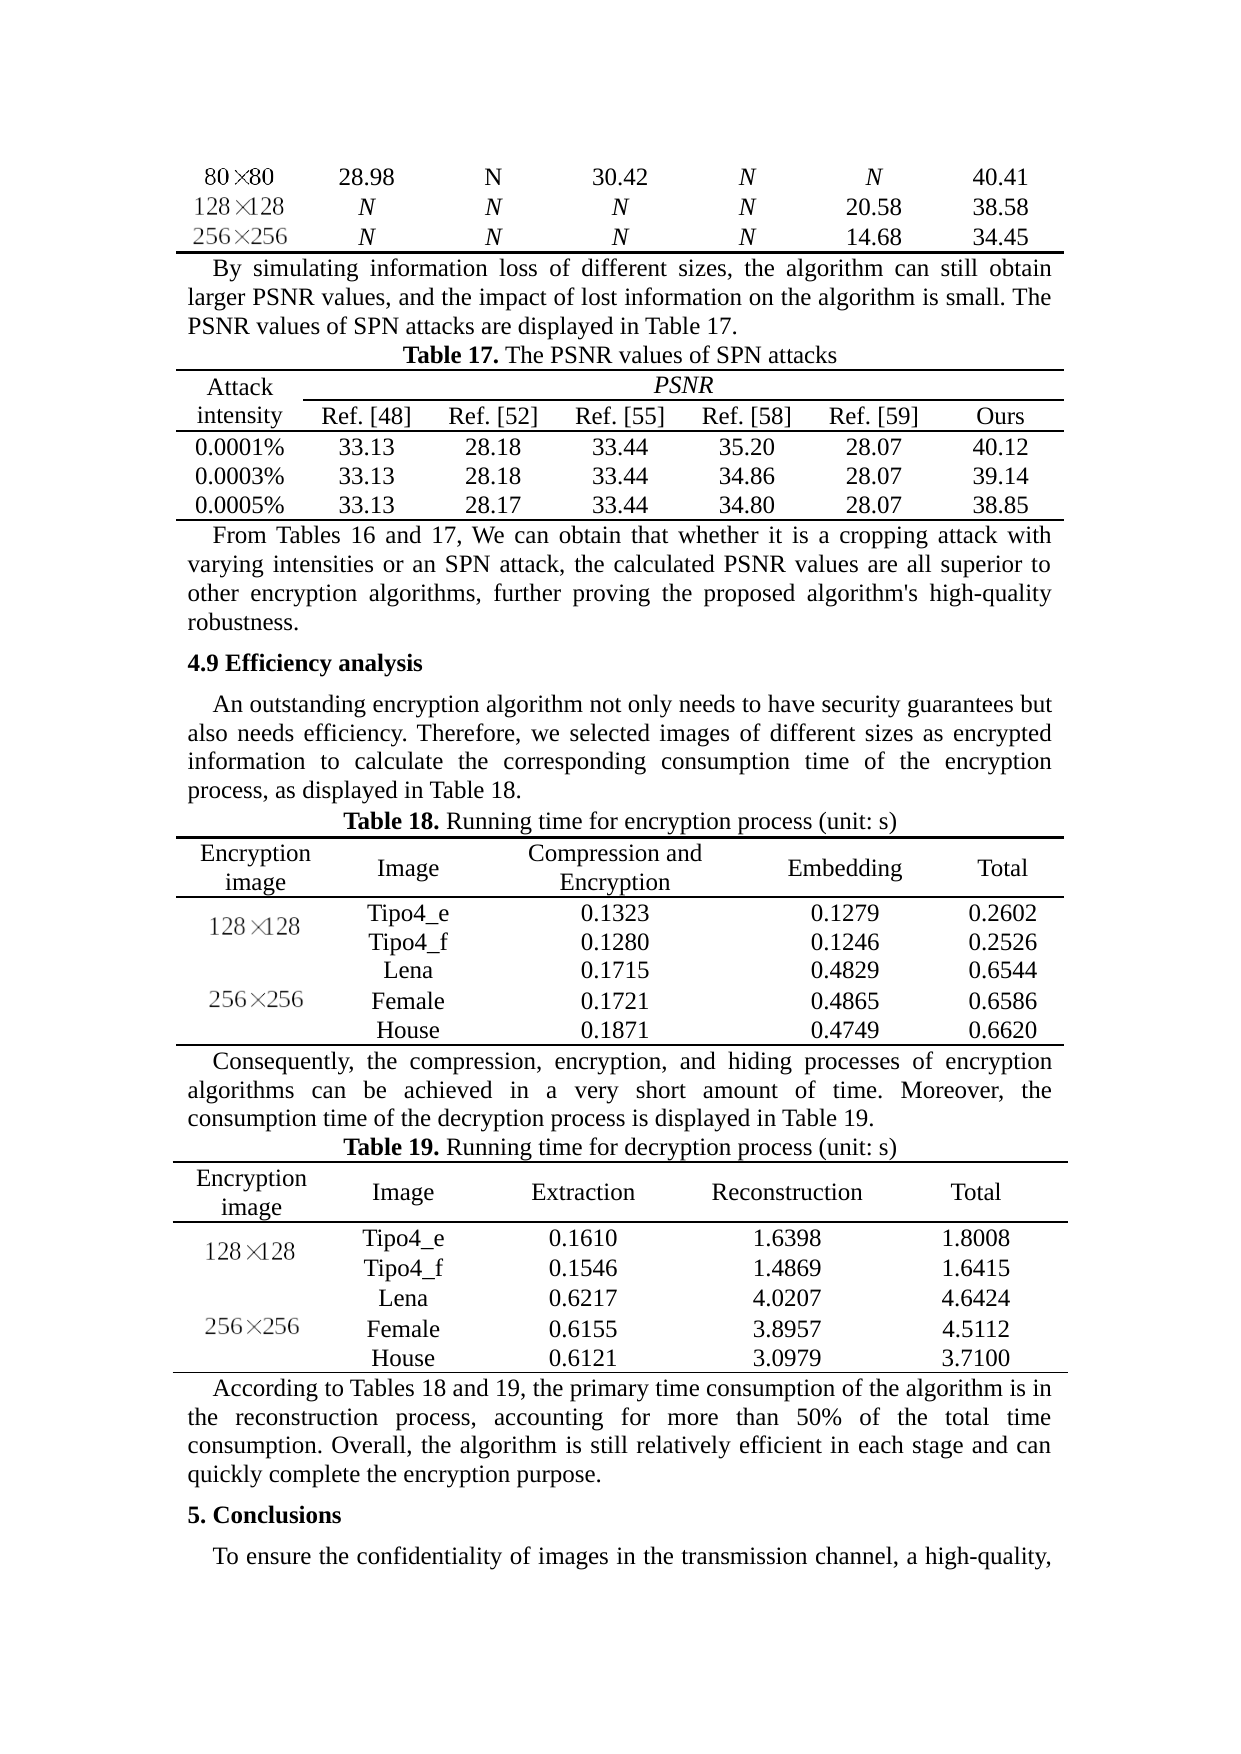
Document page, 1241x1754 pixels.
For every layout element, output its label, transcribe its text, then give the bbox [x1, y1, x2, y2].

text Consequently, the compression, encryption, and hiding processes of encryption algorithms can be achieved in a very short amount of time. Moreover, the consumption time of the decryption process is displayed in Table 19. [187, 1046, 1053, 1132]
table_cell 28.98 [303, 162, 430, 192]
text According to Tables 18 and 19, the primary time consumption of the algorithm is in the reconstruction process, accounting for more than 50% of the total time consumption. Overall, the algorithm is still relatively efficient in each stage and can quickly complete the encryption purpose. [187, 1373, 1053, 1488]
table_cell 0.4749 [749, 1015, 941, 1044]
table_cell 0.1721 [481, 984, 748, 1015]
table_cell N [810, 162, 937, 192]
table_cell Ref. [58] [683, 401, 810, 430]
table_cell 33.13 [303, 432, 430, 461]
table_cell House [335, 1015, 481, 1044]
table_cell [176, 956, 334, 1044]
table_cell 0.6620 [941, 1015, 1064, 1044]
table_cell N [430, 222, 556, 251]
table_header Encryption image [173, 1163, 330, 1221]
table_cell 33.13 [303, 490, 430, 518]
table_cell 4.5112 [884, 1314, 1068, 1343]
table_cell Lena [330, 1281, 476, 1313]
table_cell 0.1610 [476, 1223, 690, 1253]
table_cell Ref. [55] [556, 401, 683, 430]
table_cell 0.0001% [176, 432, 303, 461]
table_cell 33.44 [556, 490, 683, 518]
table_cell 39.14 [937, 461, 1064, 490]
table_cell 0.1715 [481, 956, 748, 984]
table_cell Ref. [52] [430, 401, 556, 430]
table_cell 1.4869 [690, 1253, 884, 1281]
table_cell [173, 1223, 330, 1281]
table_cell 0.6586 [941, 984, 1064, 1015]
table_cell N [556, 192, 683, 222]
table_cell 1.6415 [884, 1253, 1068, 1281]
table_cell 40.41 [937, 162, 1064, 192]
table_cell 1.8008 [884, 1223, 1068, 1253]
table_header Image [330, 1163, 476, 1221]
table_header PSNR [303, 371, 1064, 399]
table_cell 28.18 [430, 432, 556, 461]
table_cell 33.13 [303, 461, 430, 490]
table_cell 38.85 [937, 490, 1064, 518]
table_cell [173, 1281, 330, 1372]
table_cell 4.6424 [884, 1281, 1068, 1313]
text By simulating information loss of different sizes, the algorithm can still obtain larger PSNR values, and the impact of lost information on the algorithm is small. The PSNR values of SPN attacks are displayed in Table 17. [187, 254, 1053, 340]
table_cell 33.44 [556, 432, 683, 461]
table_cell Lena [335, 956, 481, 984]
table_cell 0.1323 [481, 898, 748, 927]
table_cell 28.17 [430, 490, 556, 518]
table_cell 0.1246 [749, 927, 941, 956]
table_cell N [430, 162, 556, 192]
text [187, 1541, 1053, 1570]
table_cell [176, 898, 334, 956]
table_cell N [683, 222, 810, 251]
table_cell Ours [937, 401, 1064, 430]
table_cell 34.86 [683, 461, 810, 490]
table_cell Ref. [59] [810, 401, 937, 430]
table_cell 0.6217 [476, 1281, 690, 1313]
table_cell 20.58 [810, 192, 937, 222]
table_cell N [556, 222, 683, 251]
table_cell N [303, 192, 430, 222]
table_header Total [941, 839, 1064, 896]
table_cell 4.0207 [690, 1281, 884, 1313]
table_cell 0.6155 [476, 1314, 690, 1343]
table_cell 33.44 [556, 461, 683, 490]
table_cell 0.6544 [941, 956, 1064, 984]
table_cell Tipo4_f [335, 927, 481, 956]
text From Tables 16 and 17, We can obtain that whether it is a cropping attack with varying intensities or an SPN attack, the calculated PSNR values are all superior to other encryption algorithms, further proving the proposed algorithm's high-quality robustness. [187, 521, 1053, 636]
table_cell Tipo4_e [335, 898, 481, 927]
table_cell Ref. [48] [303, 401, 430, 430]
table_cell 0.1546 [476, 1253, 690, 1281]
table_cell 3.8957 [690, 1314, 884, 1343]
table_cell 34.80 [683, 490, 810, 518]
table_cell 3.7100 [884, 1343, 1068, 1372]
table_cell 28.07 [810, 490, 937, 518]
table_cell Female [330, 1314, 476, 1343]
text Table 18. Running time for encryption process (unit: s) [187, 804, 1053, 836]
table_cell 35.20 [683, 432, 810, 461]
table_cell 38.58 [937, 192, 1064, 222]
table_cell 3.0979 [690, 1343, 884, 1372]
text Table 19. Running time for decryption process (unit: s) [187, 1132, 1053, 1161]
table_cell 40.12 [937, 432, 1064, 461]
table_cell 0.0003% [176, 461, 303, 490]
table_header Compression and Encryption [481, 839, 748, 896]
table_header Image [335, 839, 481, 896]
table_cell 34.45 [937, 222, 1064, 251]
table_header Total [884, 1163, 1068, 1221]
table_cell N [303, 222, 430, 251]
table_header Embedding [749, 839, 941, 896]
table_cell 0.2602 [941, 898, 1064, 927]
table_cell 30.42 [556, 162, 683, 192]
table_cell N [683, 192, 810, 222]
table_header Extraction [476, 1163, 690, 1221]
table_cell 28.07 [810, 432, 937, 461]
table_cell [176, 192, 303, 222]
table_cell [176, 222, 303, 251]
table_cell [176, 162, 303, 192]
subtitle 5. Conclusions [187, 1498, 1053, 1531]
table_cell 0.2526 [941, 927, 1064, 956]
table_cell N [683, 162, 810, 192]
text Table 17. The PSNR values of SPN attacks [187, 340, 1053, 368]
table_cell 28.07 [810, 461, 937, 490]
table_cell 0.4865 [749, 984, 941, 1015]
text An outstanding encryption algorithm not only needs to have security guarantees but also needs efficiency. Therefore, we selected images of different sizes as encrypted information to calculate the corresponding consumption time of the encryption process, as displayed in Table 18. [187, 689, 1053, 804]
table_header Attack intensity [176, 371, 303, 430]
table_cell 14.68 [810, 222, 937, 251]
table_cell 0.1280 [481, 927, 748, 956]
table_cell 0.0005% [176, 490, 303, 518]
table_cell 0.1871 [481, 1015, 748, 1044]
table_header Encryption image [176, 839, 334, 896]
table_cell 0.1279 [749, 898, 941, 927]
table_cell Tipo4_f [330, 1253, 476, 1281]
table_cell Female [335, 984, 481, 1015]
table_cell 1.6398 [690, 1223, 884, 1253]
table_cell N [430, 192, 556, 222]
subtitle 4.9 Efficiency analysis [187, 646, 1053, 678]
table_cell 0.6121 [476, 1343, 690, 1372]
table_cell 28.18 [430, 461, 556, 490]
table_cell 0.4829 [749, 956, 941, 984]
table_header Reconstruction [690, 1163, 884, 1221]
table_cell Tipo4_e [330, 1223, 476, 1253]
table_cell House [330, 1343, 476, 1372]
